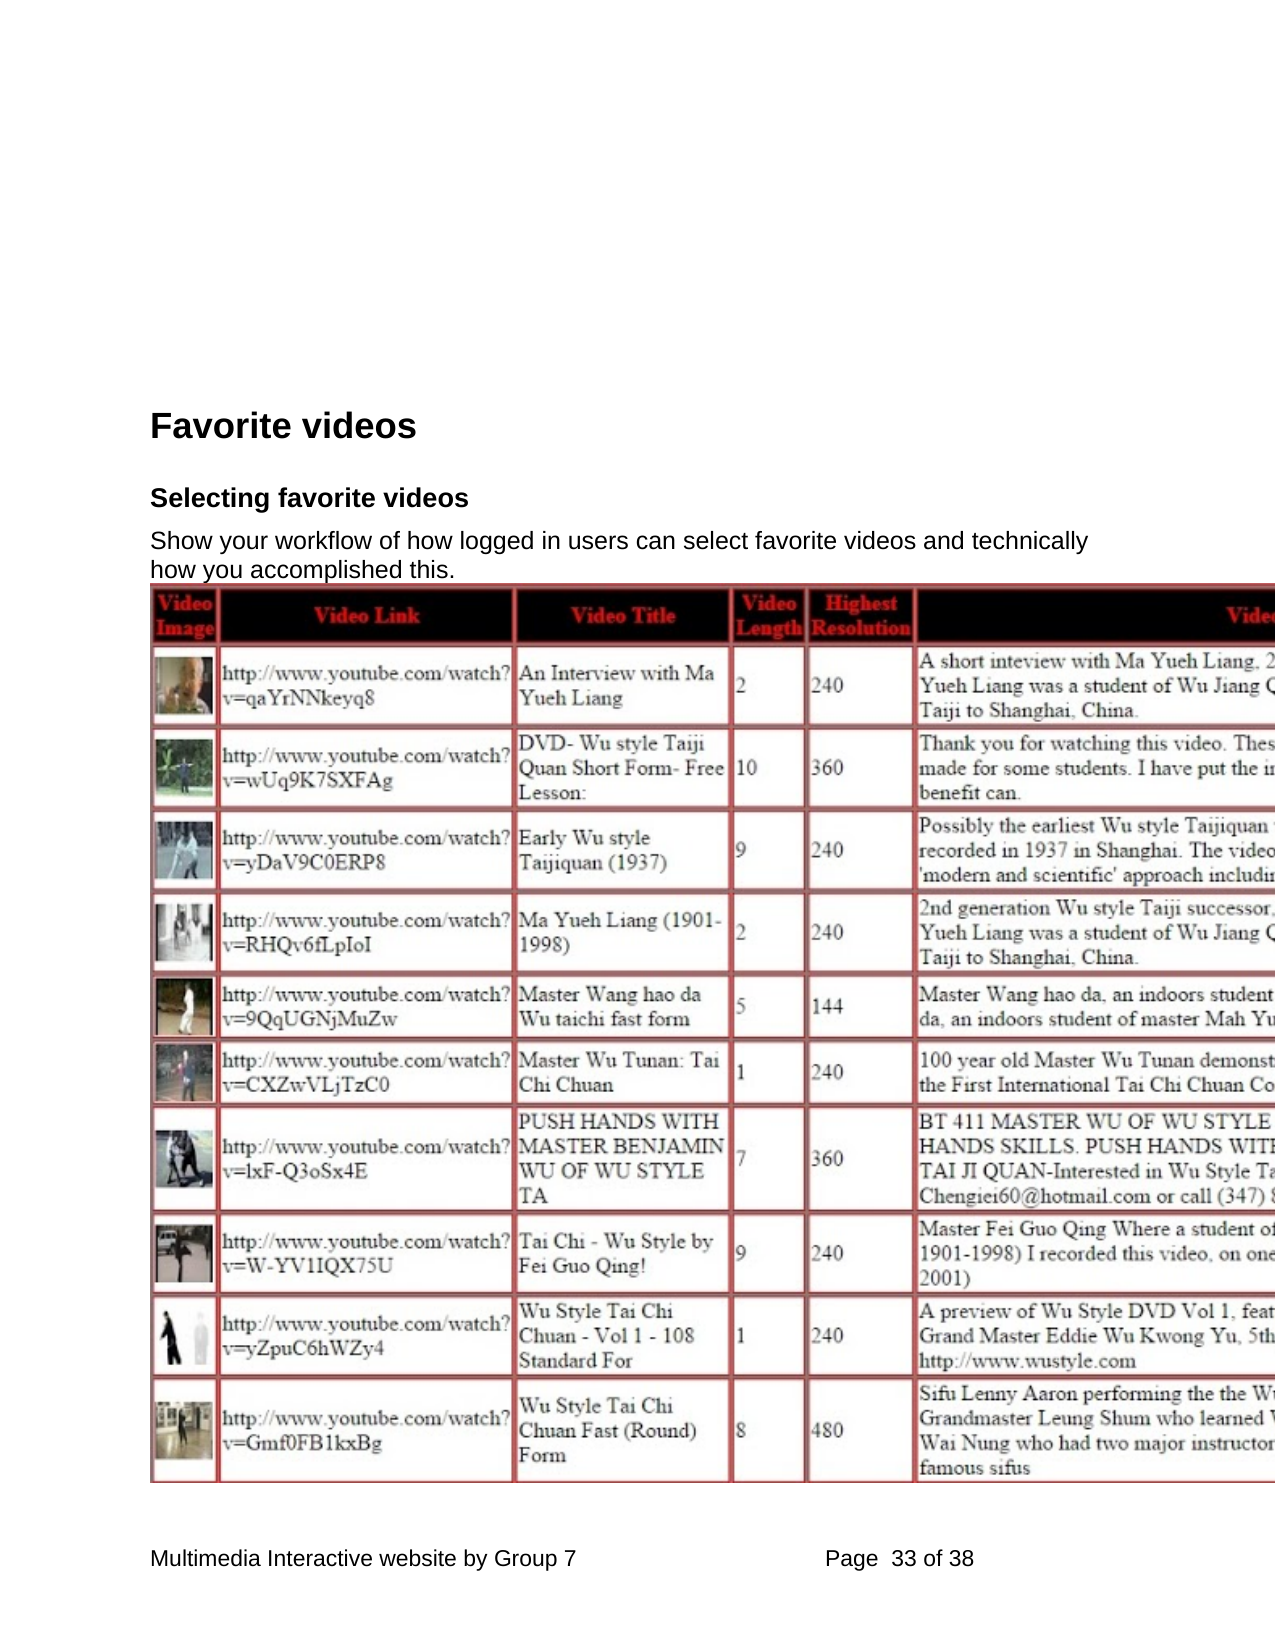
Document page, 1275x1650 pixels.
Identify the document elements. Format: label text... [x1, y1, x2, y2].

text Show your workflow of how logged in users can select favorite videos and technically how you accomplished this. [150, 526, 1125, 583]
subtitle Selecting favorite videos [150, 482, 1125, 513]
subtitle Favorite videos [150, 404, 1125, 446]
picture [150, 583, 1275, 1483]
